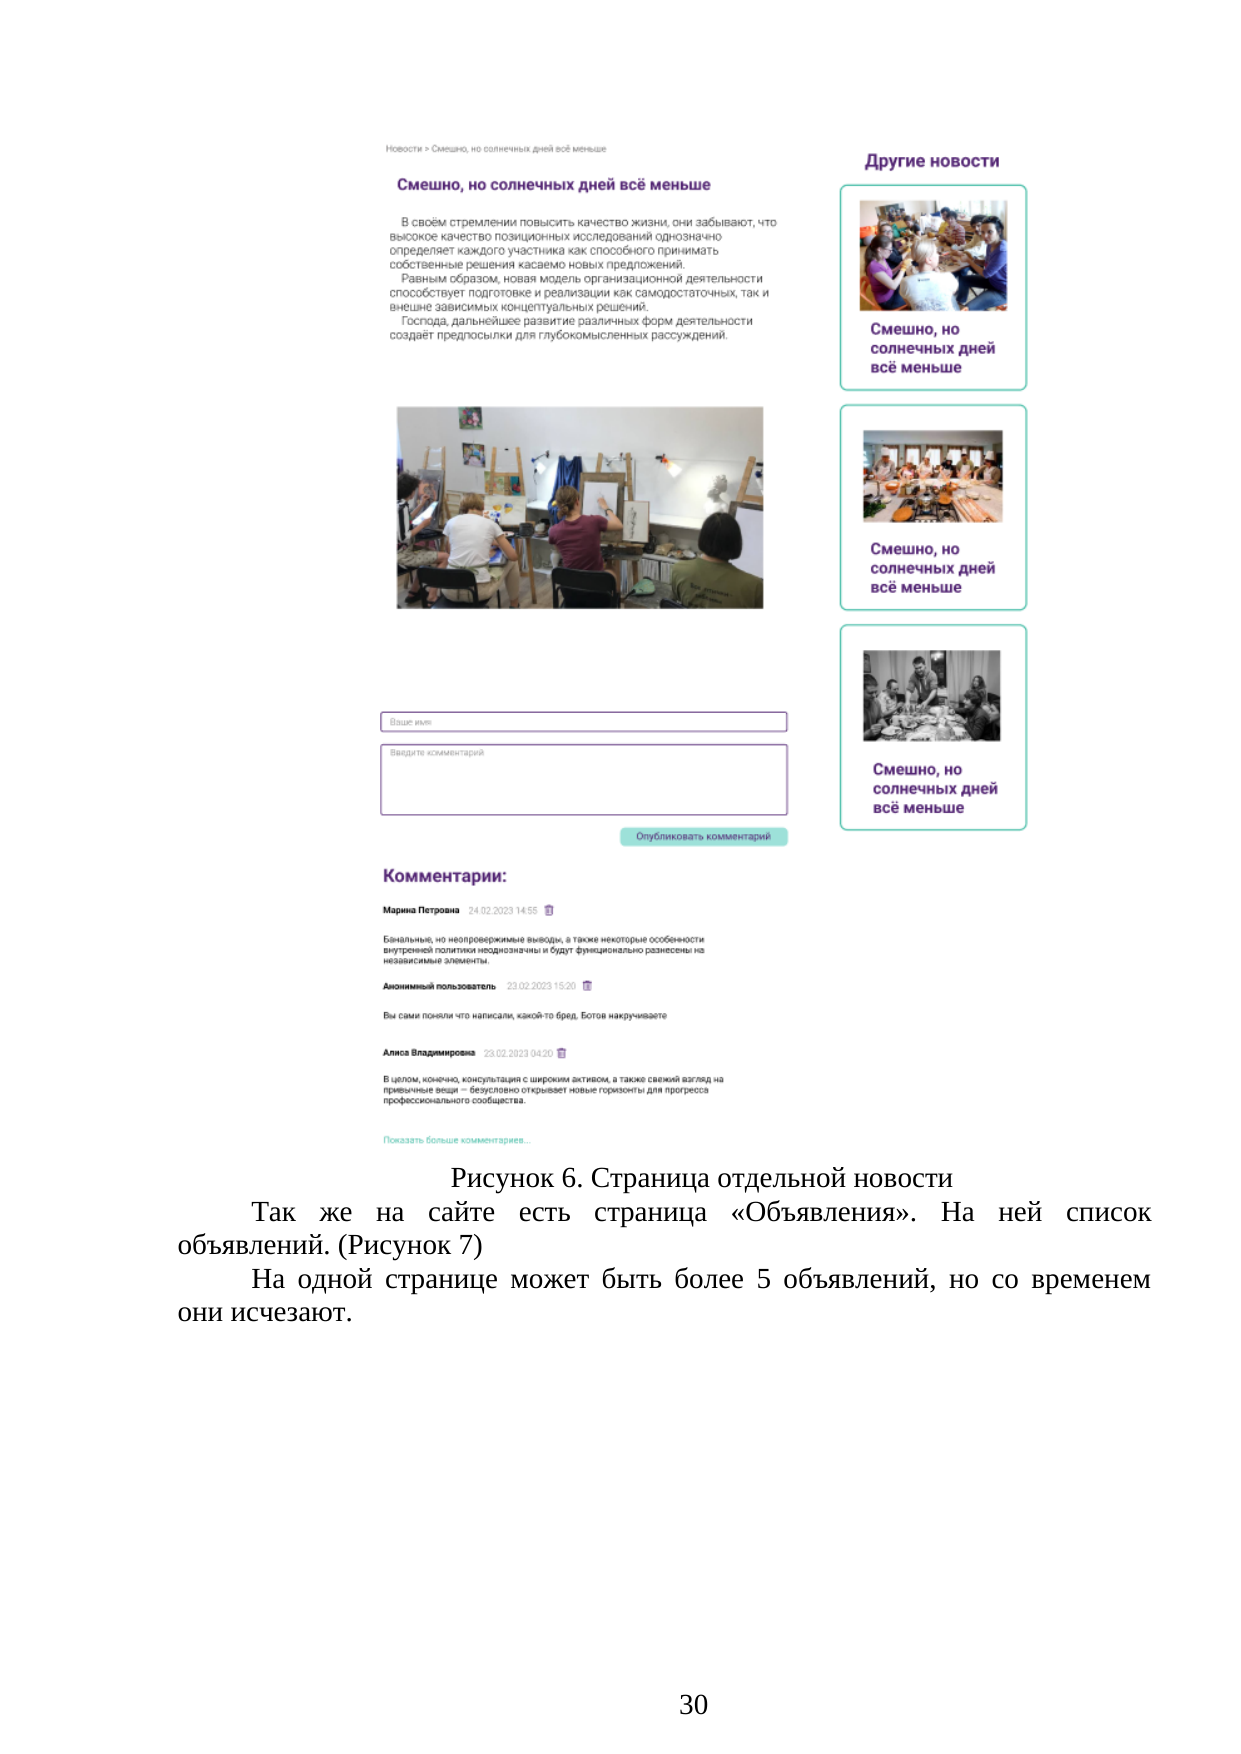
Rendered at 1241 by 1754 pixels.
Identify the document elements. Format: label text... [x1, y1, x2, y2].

text Так же на сайте есть страница «Объявления». На ней список объявлений. (Рисунок 7) [177, 1194, 1152, 1261]
text Рисунок 6. Страница отдельной новости [177, 1160, 1152, 1194]
text На одной странице может быть более 5 объявлений, но со временем они исчезают. [177, 1261, 1152, 1328]
picture [350, 135, 1054, 1161]
